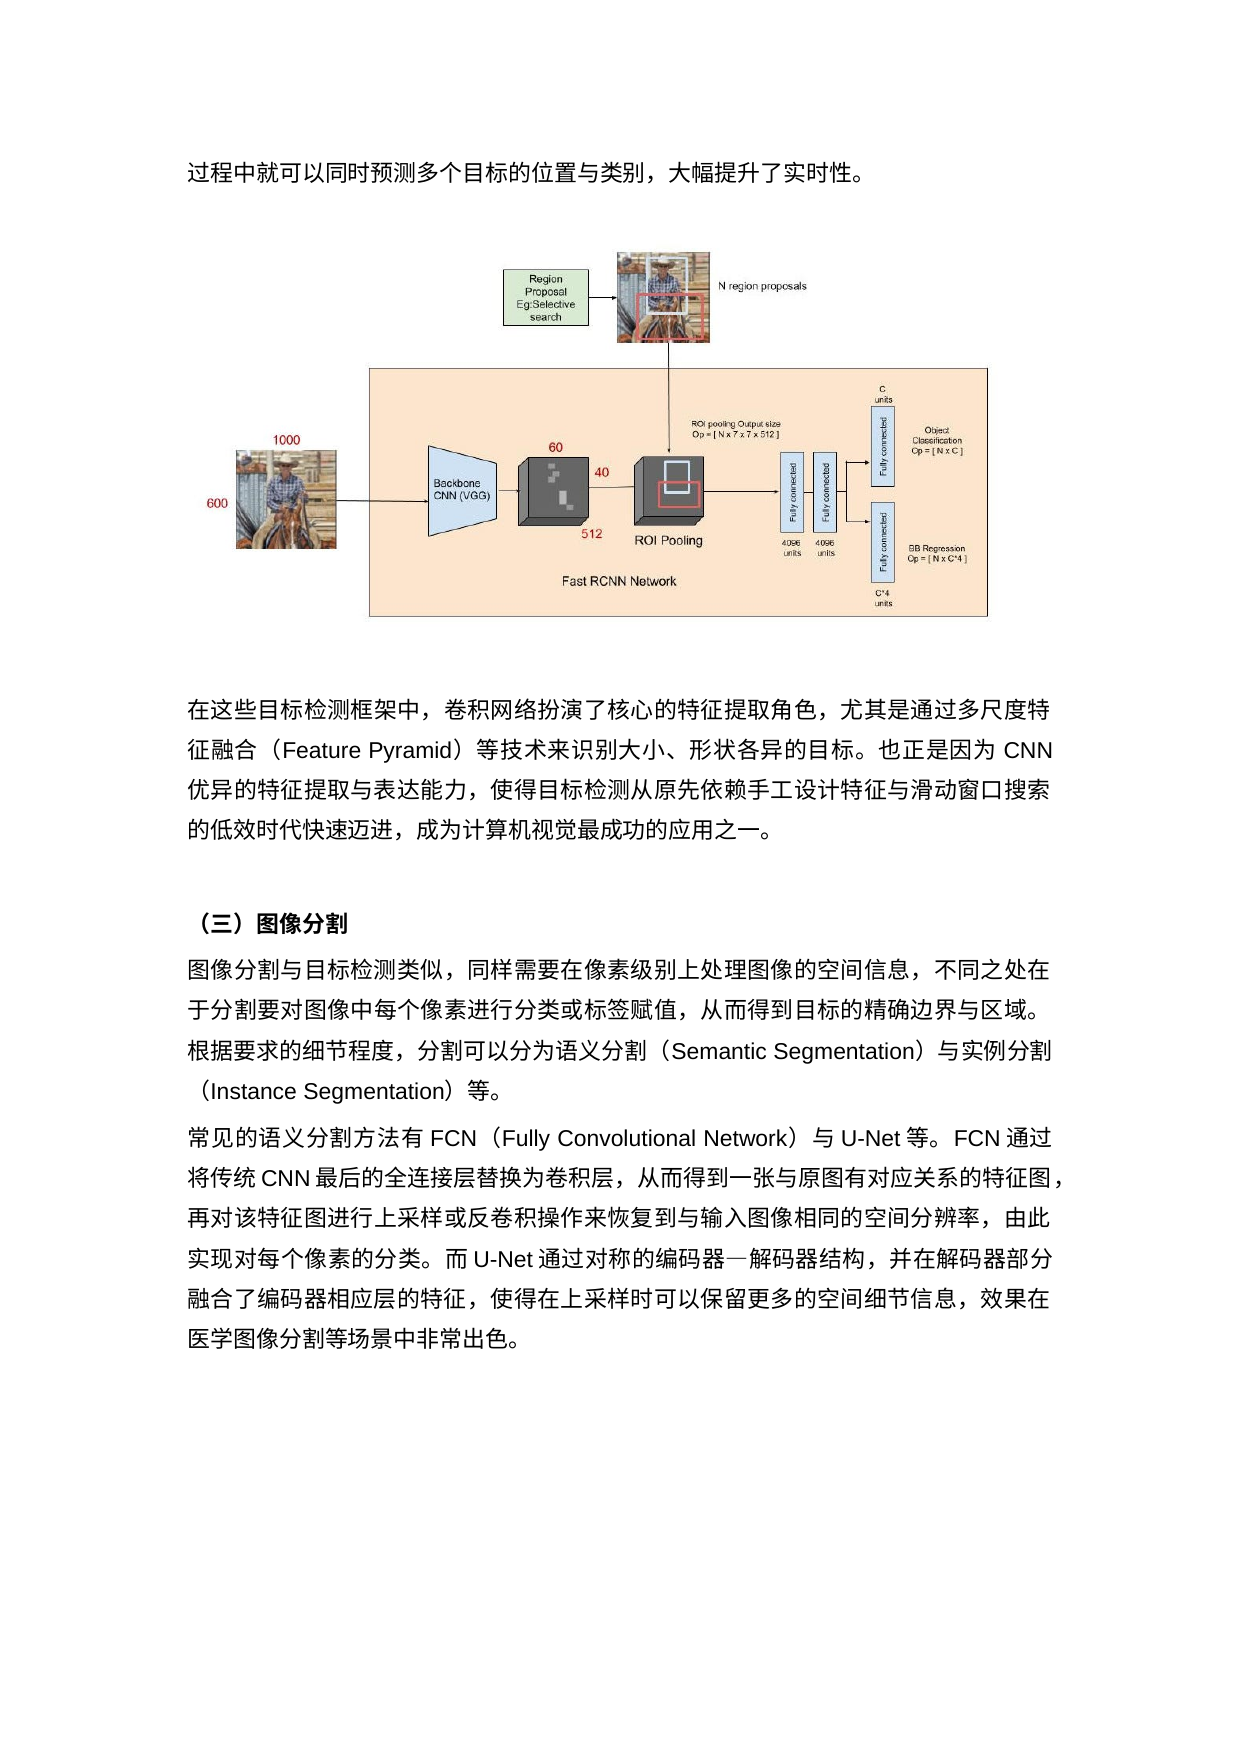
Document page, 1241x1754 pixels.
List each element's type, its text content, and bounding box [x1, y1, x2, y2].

text （三）图像分割 [187, 902, 1053, 942]
text 常见的语义分割方法有FCN（Fully Convolutional Network）与U-Net等。FCN通过将传统CNN最后的全连接层替换为卷积层，从而得到一张与原图有对应关系的特征图，再对该特征图进行上采样或反卷积操作来恢复到与输入图像相同的空间分辨率，由此实现对每个像素的分类。而U-Net通过对称的编码器—解码器结构，并在解码器部分融合了编码器相应层的特征，使得在上采样时可以保留更多的空间细节信息，效果在医学图像分割等场景中非常出色。 [187, 1116, 1053, 1358]
text 在这些目标检测框架中，卷积网络扮演了核心的特征提取角色，尤其是通过多尺度特征融合（Feature Pyramid）等技术来识别大小、形状各异的目标。也正是因为CNN优异的特征提取与表达能力，使得目标检测从原先依赖手工设计特征与滑动窗口搜索的低效时代快速迈进，成为计算机视觉最成功的应用之一。 [187, 688, 1053, 849]
text 图像分割与目标检测类似，同样需要在像素级别上处理图像的空间信息，不同之处在于分割要对图像中每个像素进行分类或标签赋值，从而得到目标的精确边界与区域。根据要求的细节程度，分割可以分为语义分割（Semantic Segmentation）与实例分割（Instance Segmentation）等。 [187, 948, 1053, 1110]
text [187, 151, 1053, 192]
picture [187, 197, 1053, 655]
